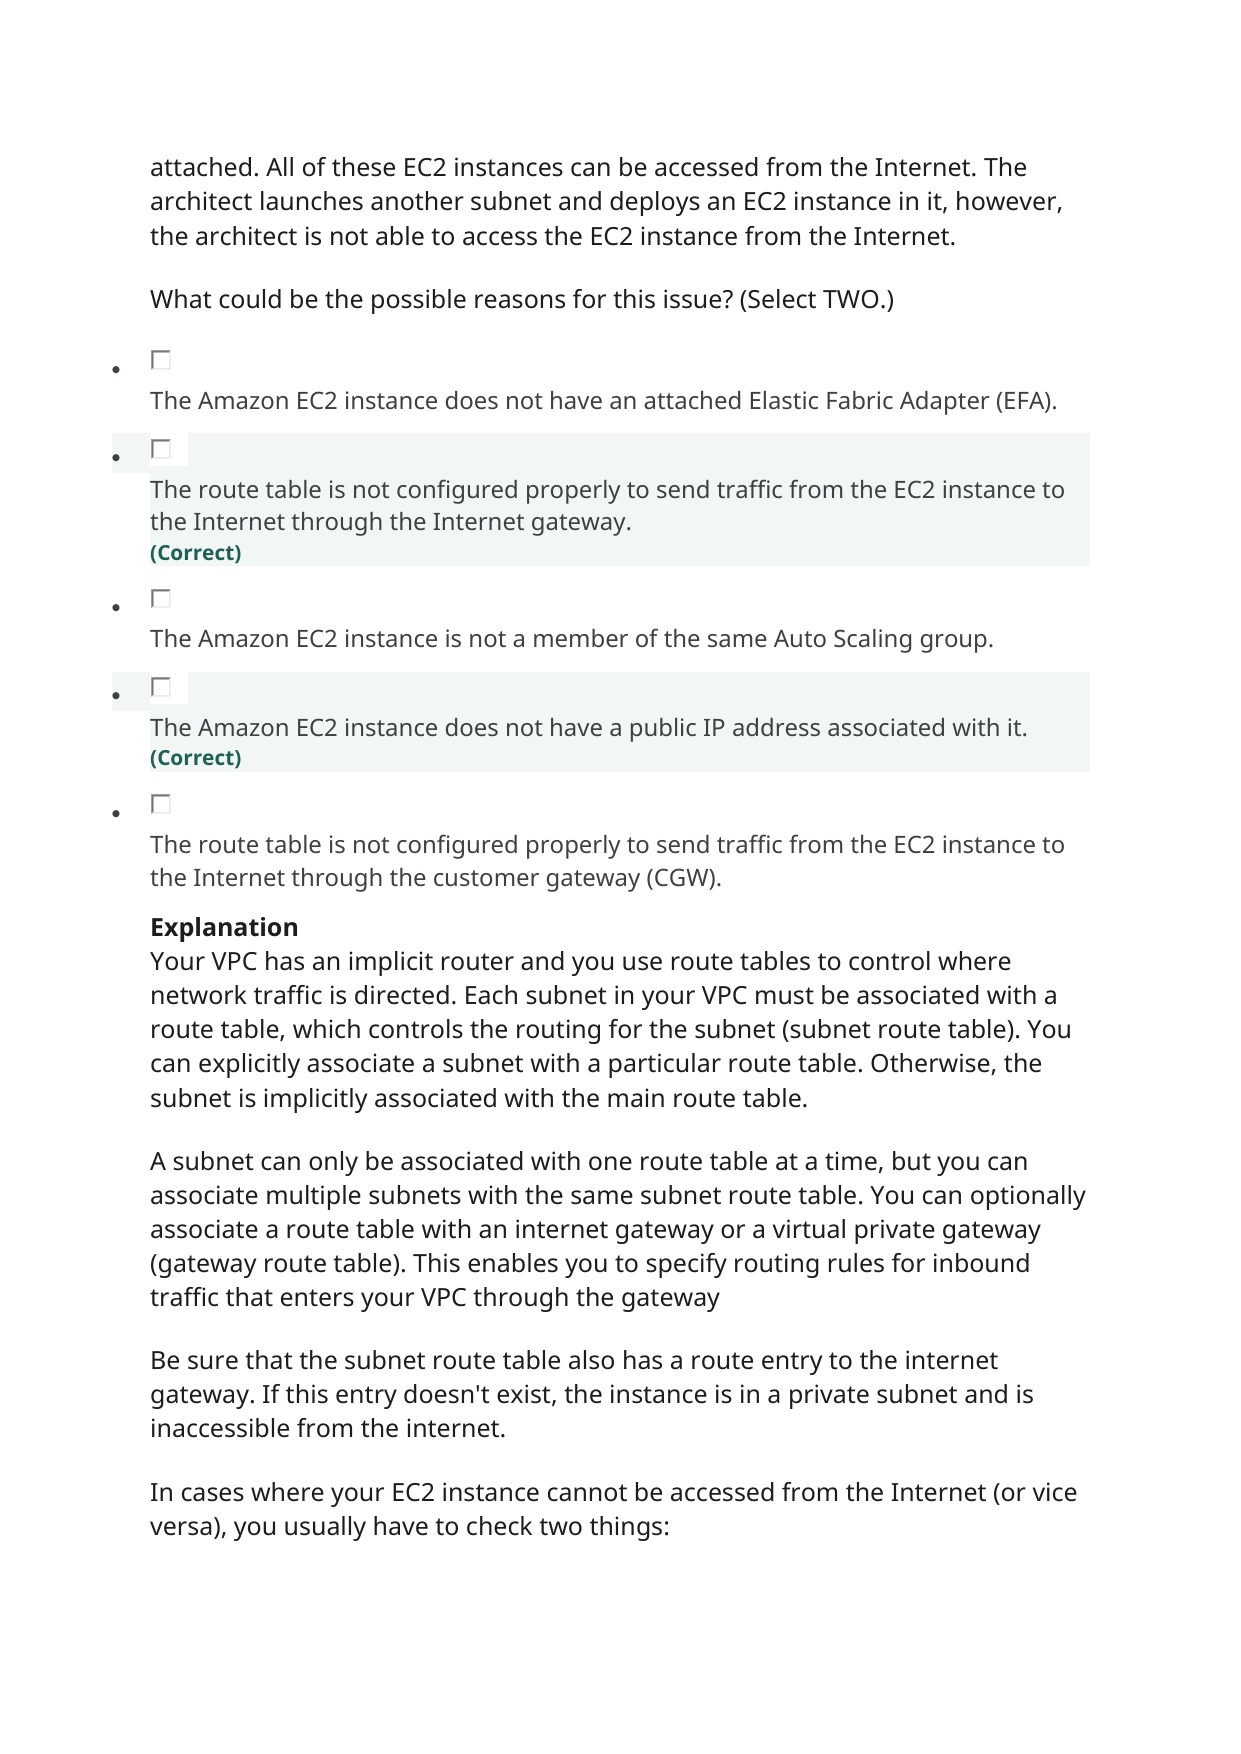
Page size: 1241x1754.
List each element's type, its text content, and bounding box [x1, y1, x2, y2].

text The Amazon EC2 instance does not have a public IP address associated with it. [150, 711, 1090, 743]
text What could be the possible reasons for this issue? (Select TWO.) [150, 281, 1090, 315]
list ​ [112, 672, 1090, 711]
text Your VPC has an implicit router and you use route tables to control where network traffic is directed. Each subnet in your VPC must be associated with a route table, which controls the routing for the subnet (subnet route table). You can explicitly associate a subnet with a particular route table. Otherwise, the subnet is implicitly associated with the main route table. [150, 944, 1090, 1114]
text The route table is not configured properly to send traffic from the EC2 instance to the Internet through the customer gateway (CGW). [150, 828, 1090, 893]
list ​ [112, 789, 1090, 828]
text In cases where your EC2 instance cannot be accessed from the Internet (or vice versa), you usually have to check two things: [150, 1474, 1090, 1542]
list ​ [112, 583, 1090, 622]
text Be sure that the subnet route table also has a route entry to the internet gateway. If this entry doesn't exist, the instance is in a private subnet and is inaccessible from the internet. [150, 1343, 1090, 1445]
list ​ [112, 433, 1090, 473]
text The route table is not configured properly to send traffic from the EC2 instance to the Internet through the Internet gateway. [150, 473, 1090, 538]
list ​ [112, 344, 1090, 384]
text (Correct) [150, 743, 1090, 772]
text The Amazon EC2 instance is not a member of the same Auto Scaling group. [150, 622, 1090, 655]
text A subnet can only be associated with one route table at a time, but you can associate multiple subnets with the same subnet route table. You can optionally associate a route table with an internet gateway or a virtual private gateway (gateway route table). This enables you to specify routing rules for inbound traffic that enters your VPC through the gateway [150, 1143, 1090, 1314]
text Explanation [150, 910, 1090, 944]
text The Amazon EC2 instance does not have an attached Elastic Fabric Adapter (EFA). [150, 384, 1090, 417]
text (Correct) [150, 538, 1090, 566]
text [150, 150, 1090, 252]
